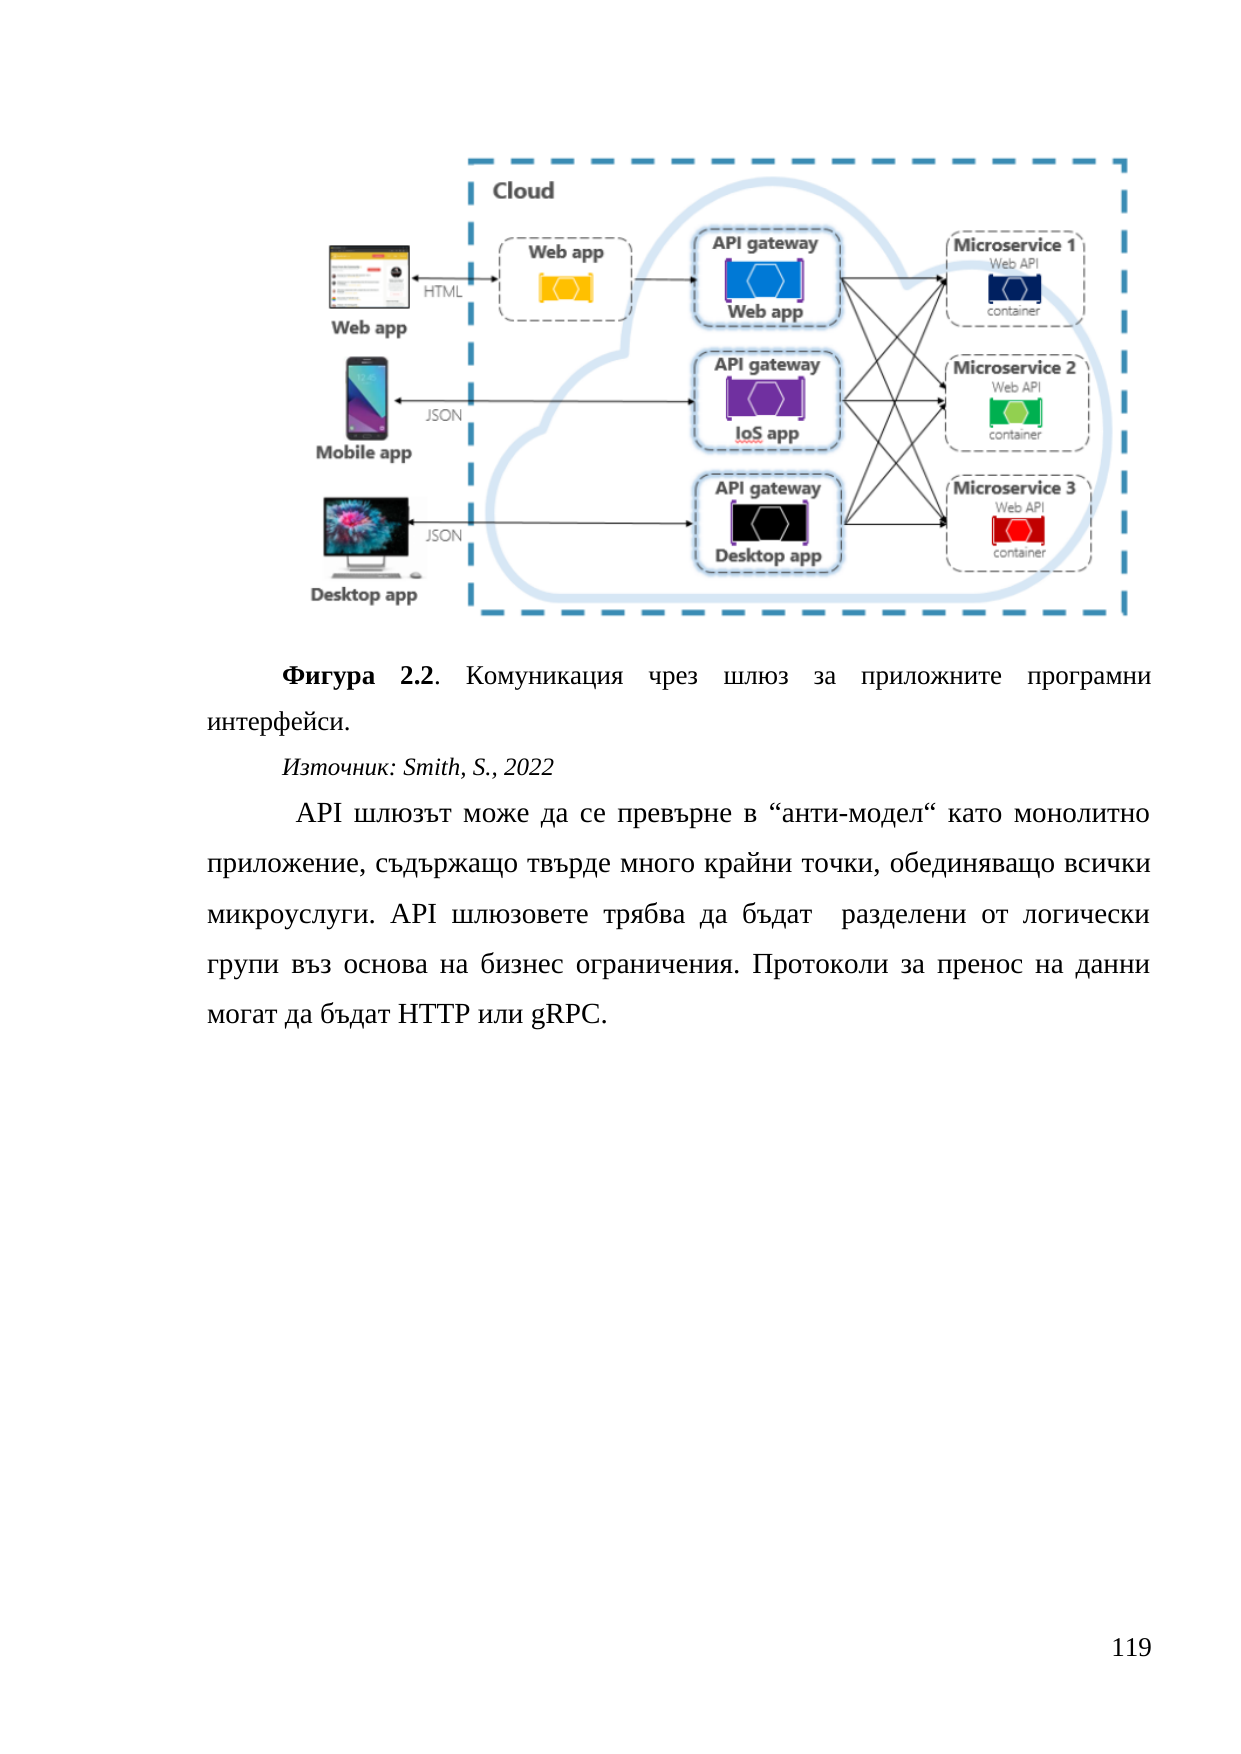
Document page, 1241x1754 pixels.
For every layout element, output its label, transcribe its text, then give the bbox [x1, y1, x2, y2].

picture [295, 118, 1156, 642]
text Фигура 2.2. Комуникация чрез шлюз за приложните програмни интерфейси. [207, 659, 1152, 737]
text Източник: Smith, S., 2022 [207, 752, 1152, 781]
text API шлюзът може да се превърне в “анти-модел“ като монолитно приложение, съдържащо твърде много крайни точки, обединяващо всички микроуслуги. API шлюзовете трябва да бъдат разделени от логически групи въз основа на бизнес ограничения. Протоколи за пренос на данни могат да бъдат HTTP или gRPC. [207, 795, 1152, 1030]
